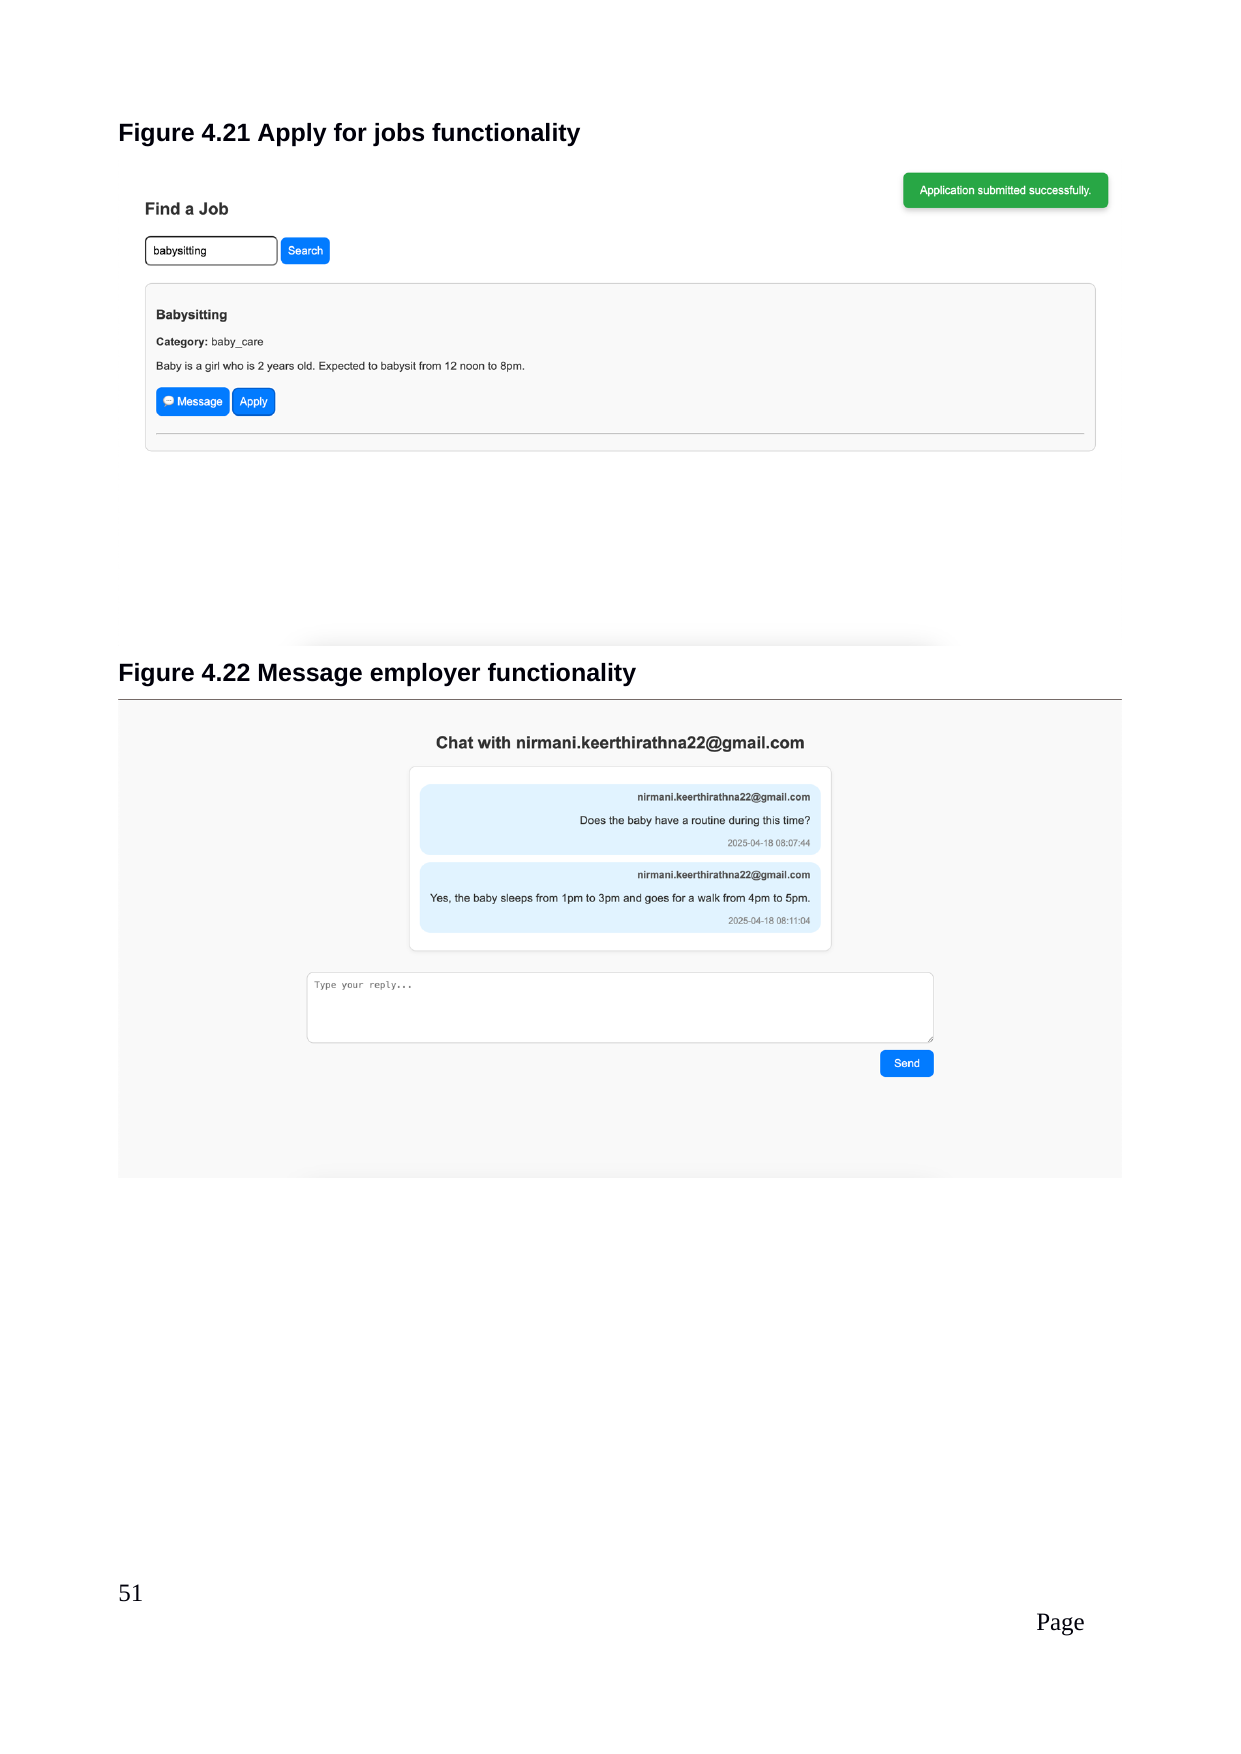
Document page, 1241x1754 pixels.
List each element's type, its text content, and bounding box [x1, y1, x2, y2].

picture [118, 159, 1122, 646]
picture [118, 699, 1122, 1178]
